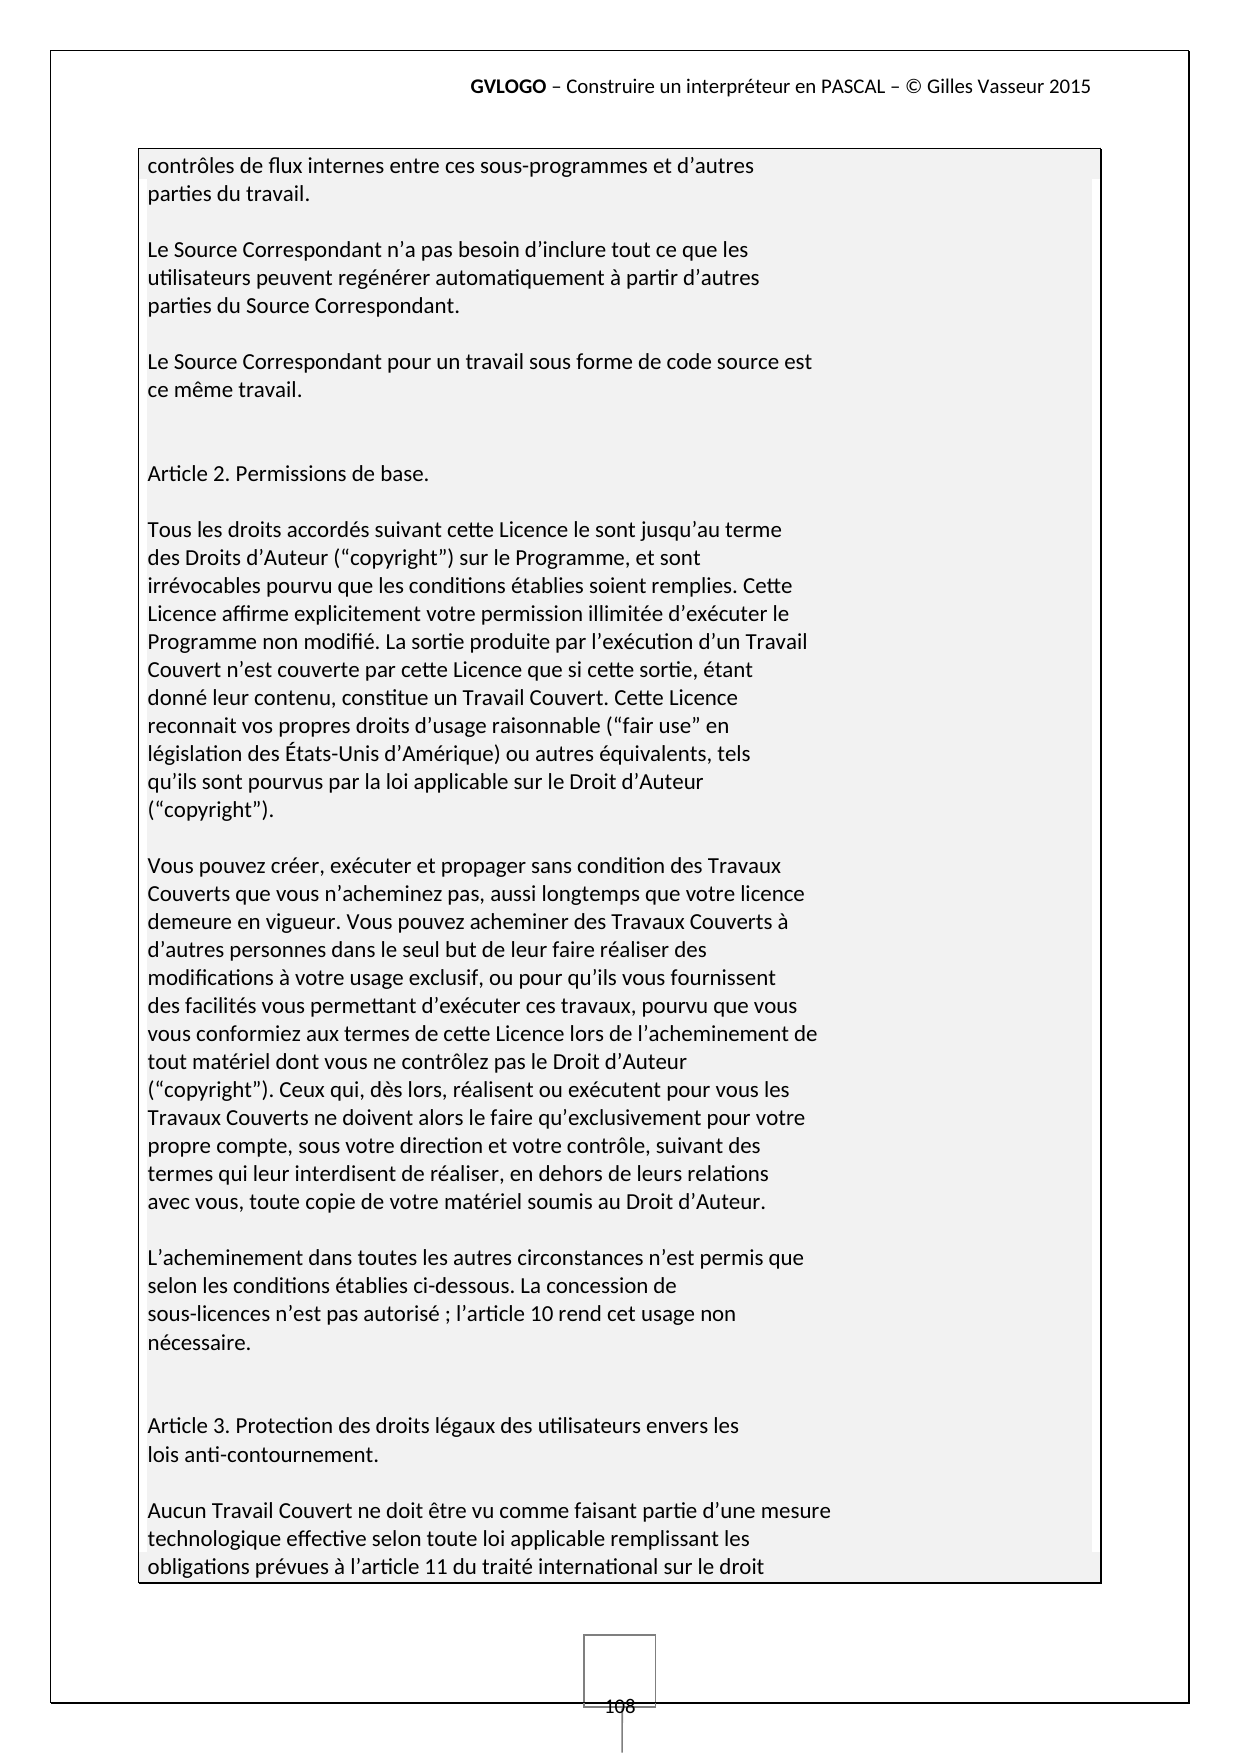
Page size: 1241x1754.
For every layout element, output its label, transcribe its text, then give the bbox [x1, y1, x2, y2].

text d’autres personnes dans le seul but de leur faire réaliser des [147, 935, 1092, 963]
text Vous pouvez créer, exécuter et propager sans condition des Travaux [147, 851, 1092, 879]
text parties du Source Correspondant. [147, 291, 1092, 319]
text vous conformiez aux termes de cette Licence lors de l’acheminement de [147, 1019, 1092, 1047]
text Tous les droits accordés suivant cette Licence le sont jusqu’au terme [147, 515, 1092, 543]
text ce même travail. [147, 375, 1092, 403]
text Travaux Couverts ne doivent alors le faire qu’exclusivement pour votre [147, 1103, 1092, 1131]
text selon les conditions établies ci-dessous. La concession de [147, 1272, 1092, 1299]
text qu’ils sont pourvus par la loi applicable sur le Droit d’Auteur [147, 767, 1092, 795]
text Licence affirme explicitement votre permission illimitée d’exécuter le [147, 599, 1092, 627]
text Couvert n’est couverte par cette Licence que si cette sortie, étant [147, 655, 1092, 683]
text tout matériel dont vous ne contrôlez pas le Droit d’Auteur [147, 1047, 1092, 1075]
text contrôles de flux internes entre ces sous-programmes et d’autres [139, 149, 1100, 179]
text demeure en vigueur. Vous pouvez acheminer des Travaux Couverts à [147, 907, 1092, 935]
text Couverts que vous n’acheminez pas, aussi longtemps que votre licence [147, 879, 1092, 907]
text (“copyright”). Ceux qui, dès lors, réalisent ou exécutent pour vous les [147, 1075, 1092, 1103]
text législation des États-Unis d’Amérique) ou autres équivalents, tels [147, 739, 1092, 767]
text irrévocables pourvu que les conditions établies soient remplies. Cette [147, 571, 1092, 599]
text Article 2. Permissions de base. [147, 459, 1092, 487]
text parties du travail. [147, 179, 1092, 207]
text technologique effective selon toute loi applicable remplissant les [147, 1524, 1092, 1549]
text donné leur contenu, constitue un Travail Couvert. Cette Licence [147, 683, 1092, 711]
text des facilités vous permettant d’exécuter ces travaux, pourvu que vous [147, 991, 1092, 1019]
text nécessaire. [147, 1328, 1092, 1356]
text obligations prévues à l’article 11 du traité international sur le droit [139, 1549, 1100, 1582]
text des Droits d’Auteur (“copyright”) sur le Programme, et sont [147, 543, 1092, 571]
text Le Source Correspondant n’a pas besoin d’inclure tout ce que les [147, 235, 1092, 263]
text utilisateurs peuvent regénérer automatiquement à partir d’autres [147, 263, 1092, 291]
text L’acheminement dans toutes les autres circonstances n’est permis que [147, 1243, 1092, 1272]
text Programme non modifié. La sortie produite par l’exécution d’un Travail [147, 627, 1092, 655]
text modifications à votre usage exclusif, ou pour qu’ils vous fournissent [147, 963, 1092, 991]
text sous-licences n’est pas autorisé ; l’article 10 rend cet usage non [147, 1299, 1092, 1328]
text avec vous, toute copie de votre matériel soumis au Droit d’Auteur. [147, 1187, 1092, 1216]
text lois anti-contournement. [147, 1440, 1092, 1468]
text (“copyright”). [147, 795, 1092, 823]
text Le Source Correspondant pour un travail sous forme de code source est [147, 347, 1092, 375]
text propre compte, sous votre direction et votre contrôle, suivant des [147, 1131, 1092, 1159]
text Aucun Travail Couvert ne doit être vu comme faisant partie d’une mesure [147, 1496, 1092, 1524]
text Article 3. Protection des droits légaux des utilisateurs envers les [147, 1412, 1092, 1440]
text reconnait vos propres droits d’usage raisonnable (“fair use” en [147, 711, 1092, 739]
text termes qui leur interdisent de réaliser, en dehors de leurs relations [147, 1159, 1092, 1187]
